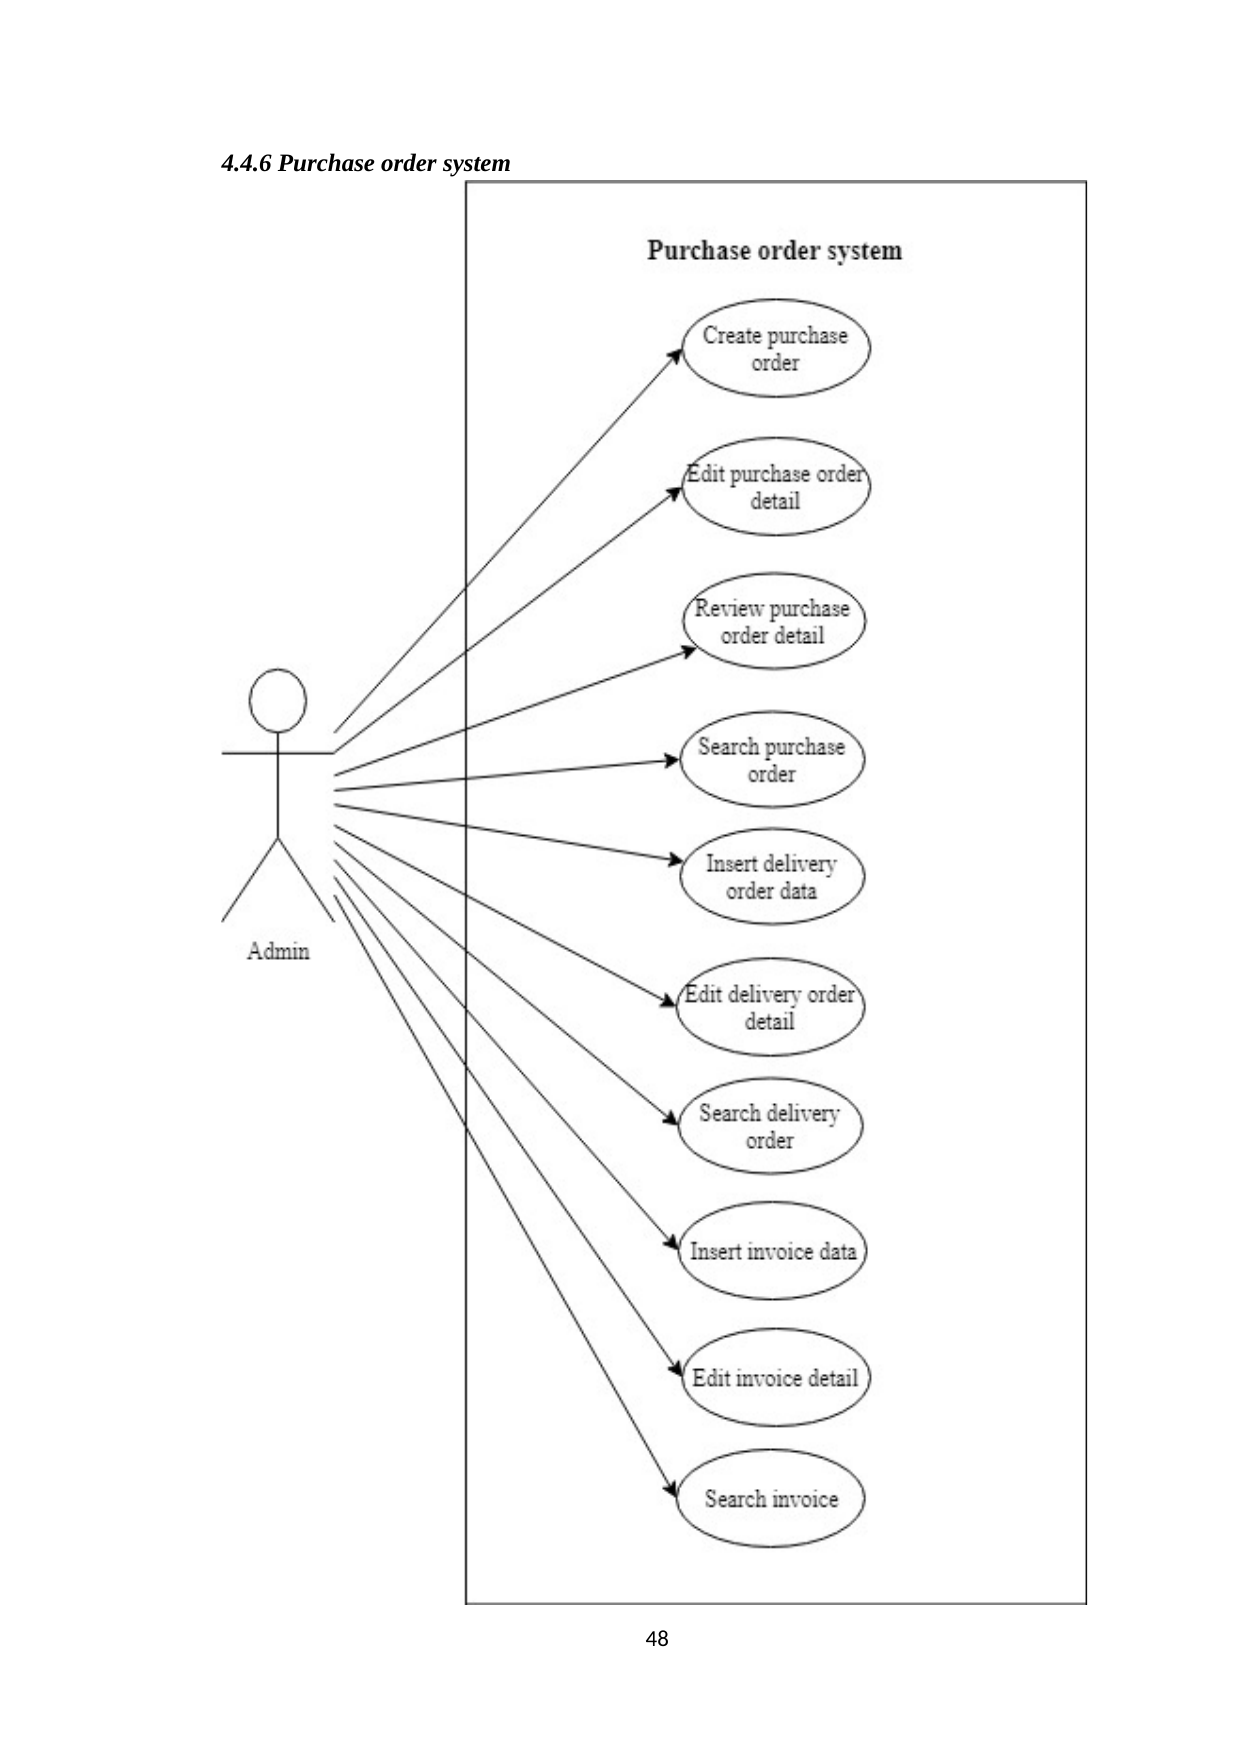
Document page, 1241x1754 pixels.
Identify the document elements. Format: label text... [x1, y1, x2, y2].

picture [221, 180, 1088, 1605]
subtitle 4.4.6 Purchase order system [221, 148, 1092, 176]
